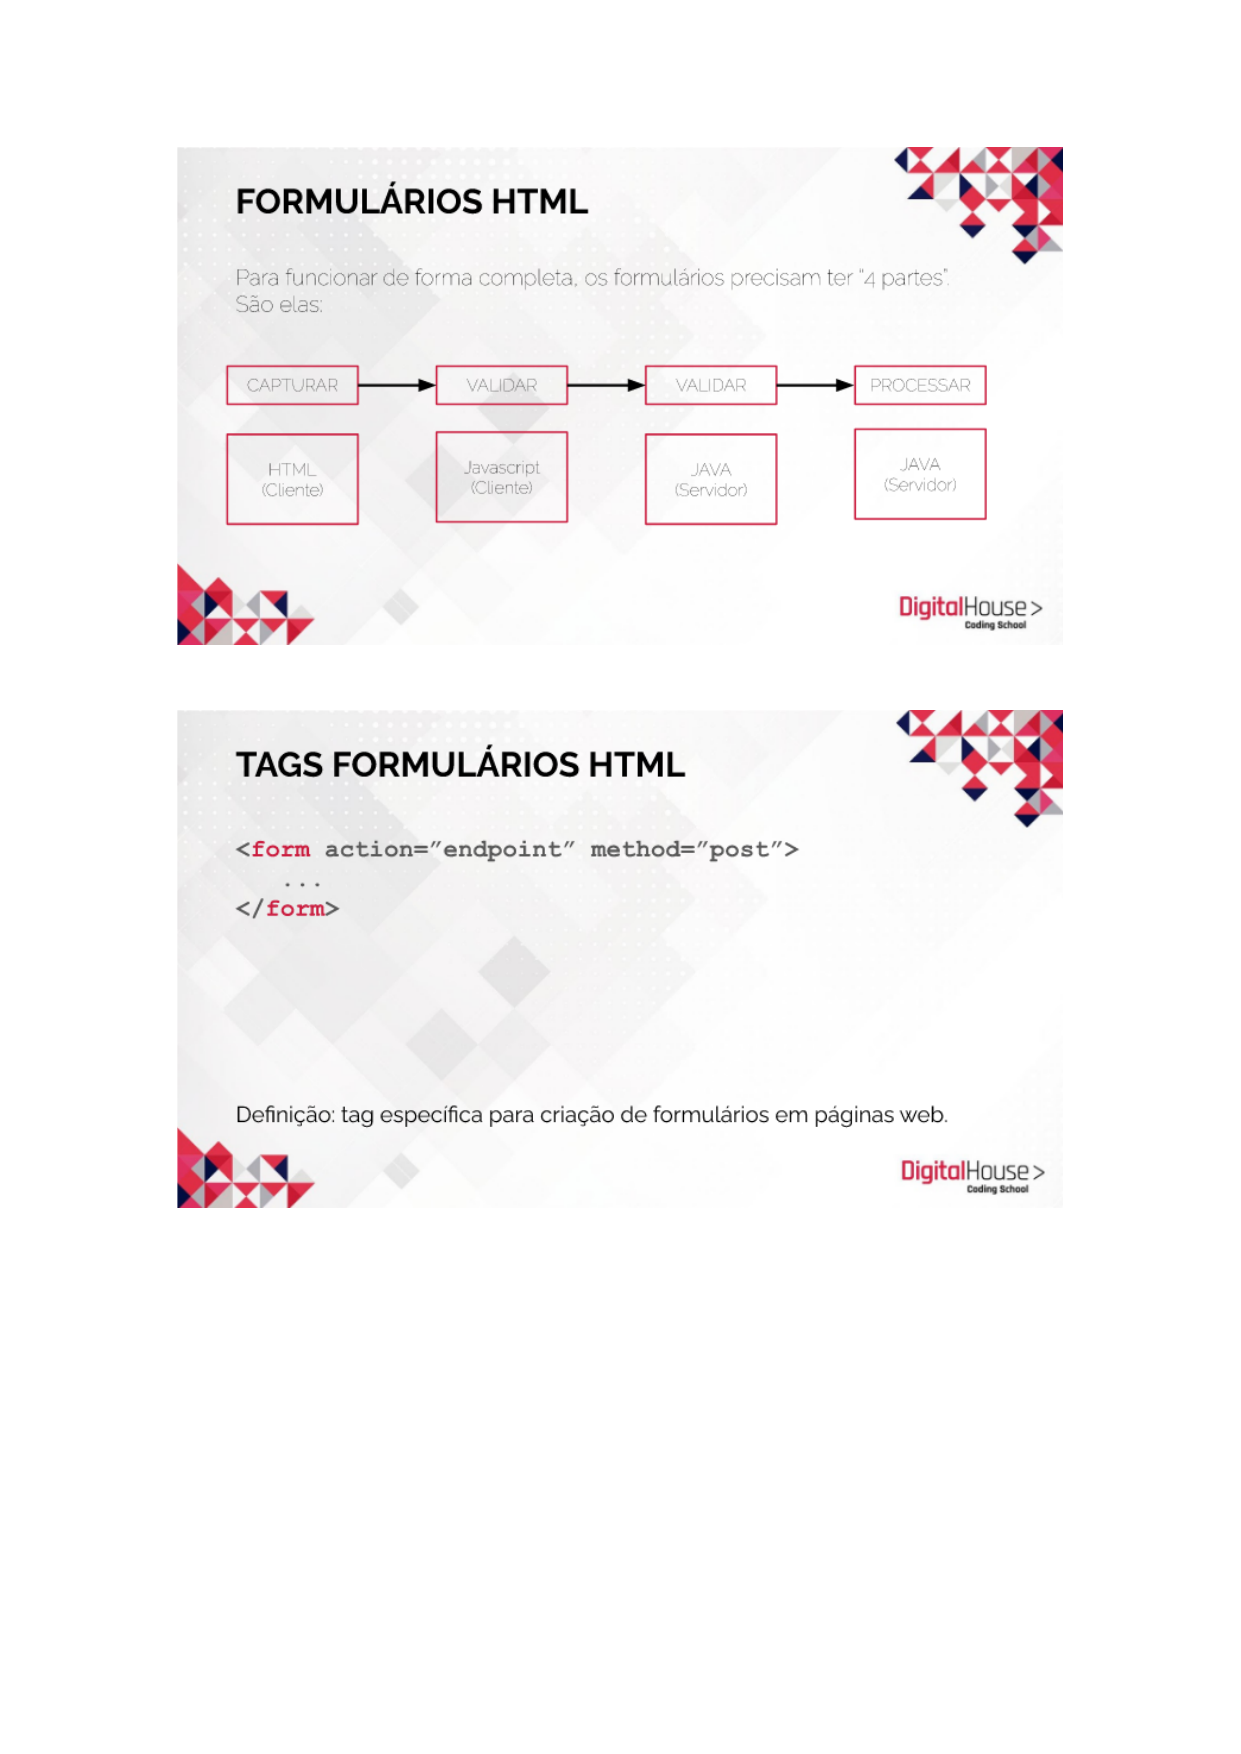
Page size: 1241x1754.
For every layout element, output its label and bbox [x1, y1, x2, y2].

picture [177, 147, 1063, 645]
picture [177, 710, 1063, 1208]
